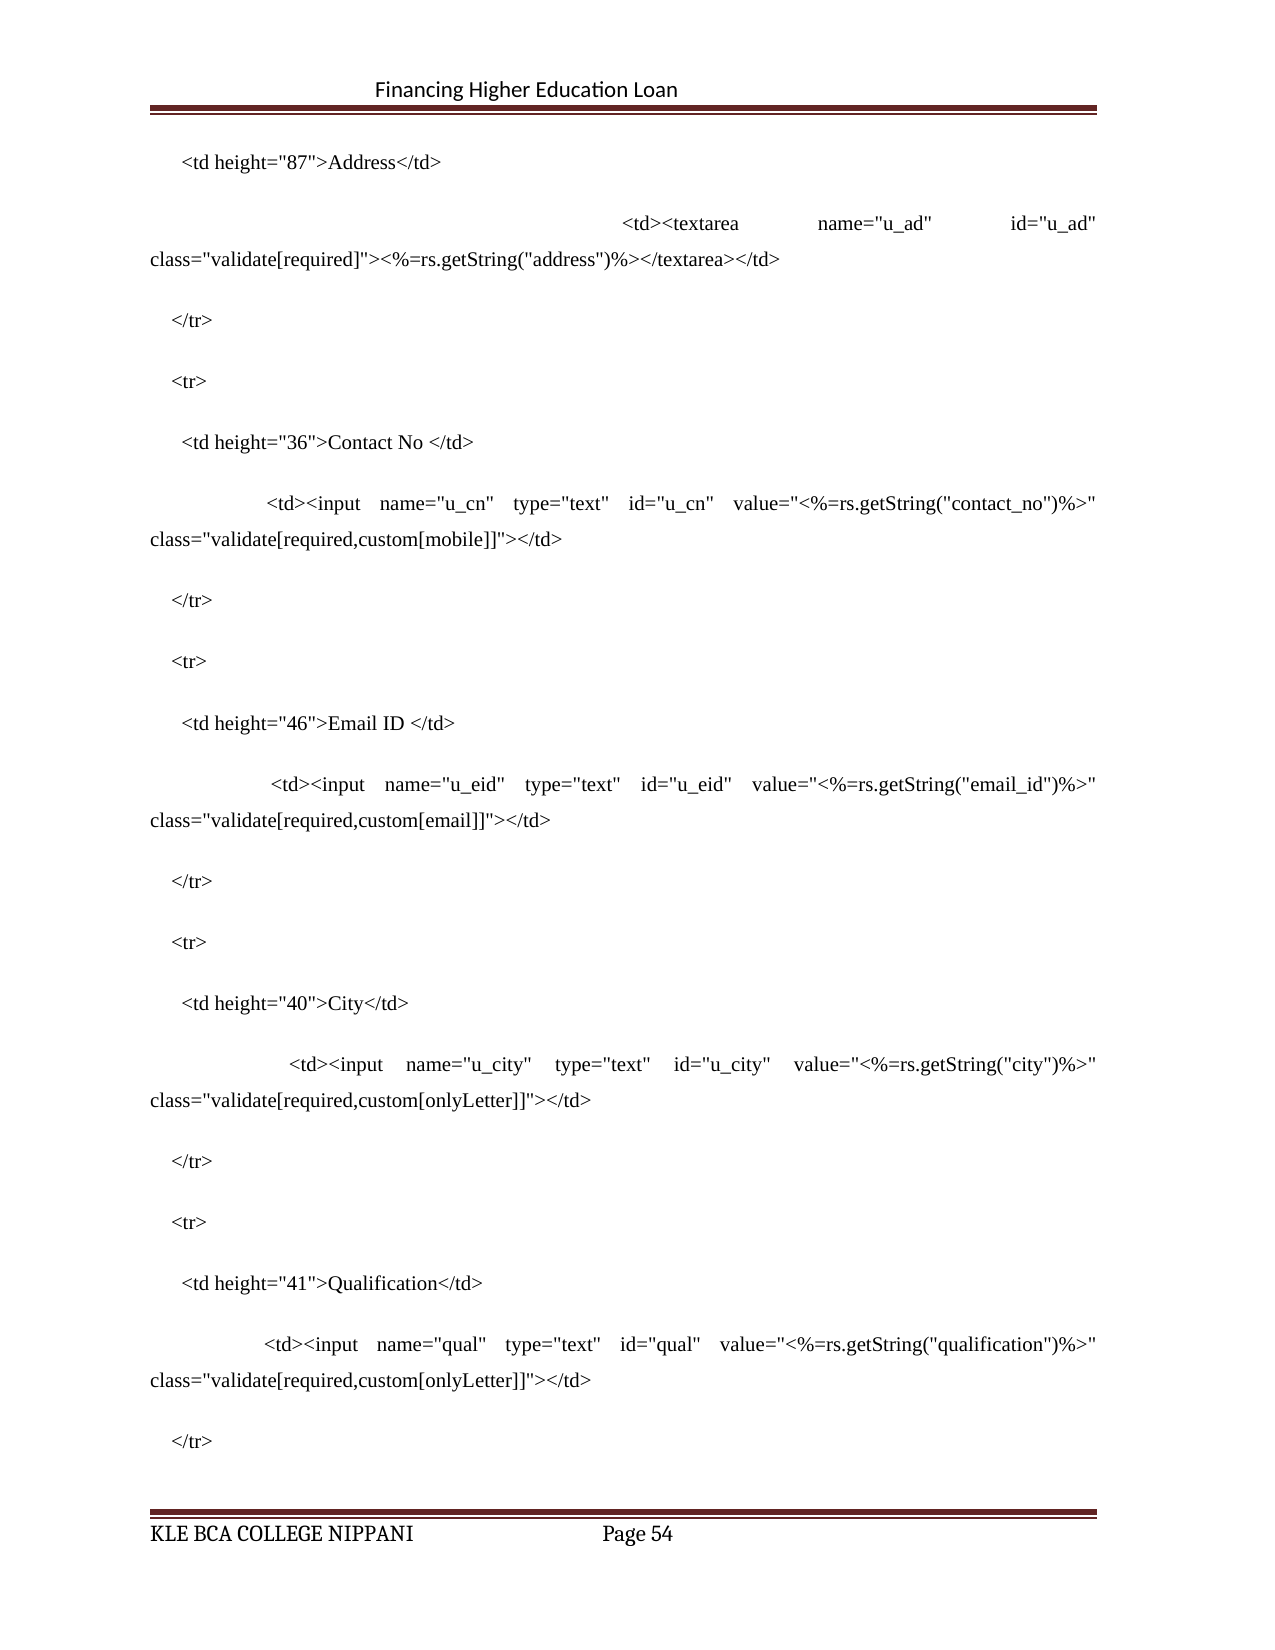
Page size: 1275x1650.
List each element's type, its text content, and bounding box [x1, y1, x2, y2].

subtitle <tr> [150, 929, 1097, 954]
subtitle <td><input name="u_cn" type="text" id="u_cn" value="<%=rs.getString("contact_no")%>" class="validate[required,custom[mobile]]"></td> [150, 491, 1097, 551]
subtitle </tr> [150, 588, 1097, 612]
subtitle <td height="40">City</td> [150, 991, 1097, 1015]
subtitle <tr> [150, 369, 1097, 393]
subtitle </tr> [150, 1429, 1097, 1453]
subtitle </tr> [150, 1149, 1097, 1173]
subtitle <td height="87">Address</td> [150, 150, 1097, 174]
subtitle <td height="36">Contact No </td> [150, 430, 1097, 454]
subtitle <td height="41">Qualification</td> [150, 1271, 1097, 1295]
subtitle <td><textarea name="u_ad" id="u_ad" class="validate[required]"><%=rs.getString("address")%></textarea></td> [150, 211, 1097, 271]
subtitle <tr> [150, 1210, 1097, 1234]
subtitle <td><input name="qual" type="text" id="qual" value="<%=rs.getString("qualification")%>" class="validate[required,custom[onlyLetter]]"></td> [150, 1332, 1097, 1392]
subtitle <td><input name="u_city" type="text" id="u_city" value="<%=rs.getString("city")%>" class="validate[required,custom[onlyLetter]]"></td> [150, 1052, 1097, 1112]
subtitle <td height="46">Email ID </td> [150, 710, 1097, 734]
subtitle <tr> [150, 649, 1097, 673]
subtitle </tr> [150, 308, 1097, 332]
subtitle <td><input name="u_eid" type="text" id="u_eid" value="<%=rs.getString("email_id")%>" class="validate[required,custom[email]]"></td> [150, 771, 1097, 832]
subtitle </tr> [150, 868, 1097, 893]
